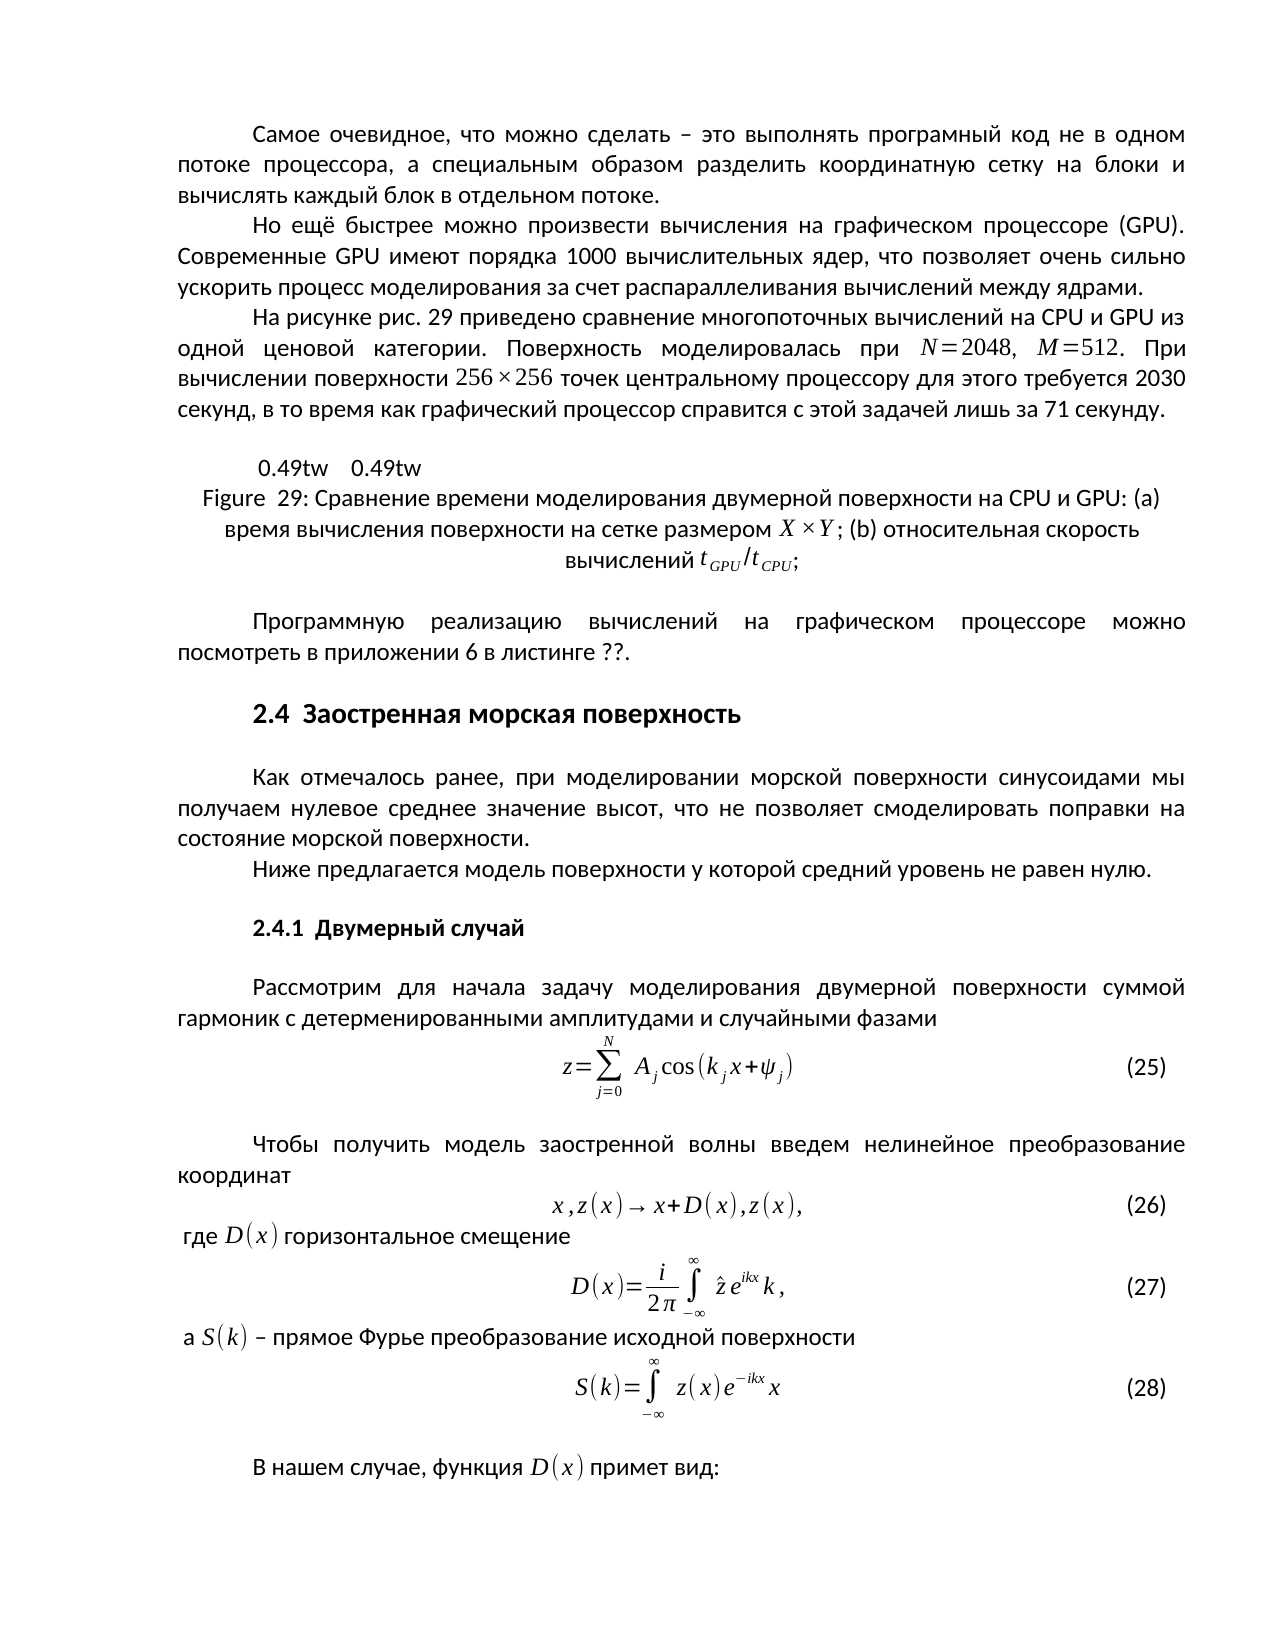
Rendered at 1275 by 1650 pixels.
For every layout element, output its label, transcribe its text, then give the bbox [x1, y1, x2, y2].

text где горизонтальное смещение [177, 1220, 1186, 1251]
text В нашем случае, функция примет вид: [177, 1451, 1186, 1482]
text На рисунке рис. 29 приведено сравнение многопоточных вычислений на CPU и GPU из одной ценовой категории. Поверхность моделировалась при , . При вычислении поверхности точек центральному процессору для этого требуется 2030 секунд, в то время как графический процессор справится с этой задачей лишь за 71 секунду. [177, 301, 1186, 423]
text (25) [177, 1033, 1186, 1100]
text (27) [177, 1251, 1186, 1321]
text Самое очевидное, что можно сделать – это выполнять програмный код не в одном потоке процессора, а специальным образом разделить координатную сетку на блоки и вычислять каждый блок в отдельном потоке. [177, 118, 1186, 210]
text Рассмотрим для начала задачу моделирования двумерной поверхности суммой гармоник с детерменированными амплитудами и случайными фазами [177, 972, 1186, 1033]
text Как отмечалось ранее, при моделировании морской поверхности синусоидами мы получаем нулевое среднее значение высот, что не позволяет смоделировать поправки на состояние морской поверхности. [177, 761, 1186, 853]
text Ниже предлагается модель поверхности у которой средний уровень не равен нулю. [177, 853, 1186, 883]
text Но ещё быстрее можно произвести вычисления на графическом процессоре (GPU). Современные GPU имеют порядка 1000 вычислительных ядер, что позволяет очень сильно ускорить процесс моделирования за счет распараллеливания вычислений между ядрами. [177, 210, 1186, 301]
text 0.49tw 0.49tw [177, 452, 1186, 483]
text Чтобы получить модель заостренной волны введем нелинейное преобразование координат [177, 1129, 1186, 1190]
text Программную реализацию вычислений на графическом процессоре можно посмотреть в приложении 6 в листинге ??. [177, 606, 1186, 667]
text а – прямое Фурье преобразование исходной поверхности [177, 1321, 1186, 1352]
subtitle 2.4 Заостренная морская поверхность [177, 695, 1186, 731]
text Figure 29: Сравнение времени моделирования двумерной поверхности на CPU и GPU: (a) время вычисления поверхности на сетке размером ; (b) относительная скорость вычислений ; [177, 483, 1186, 575]
subtitle 2.4.1 Двумерный случай [177, 912, 1186, 943]
text (28) [177, 1352, 1186, 1423]
text (26) [177, 1190, 1186, 1220]
